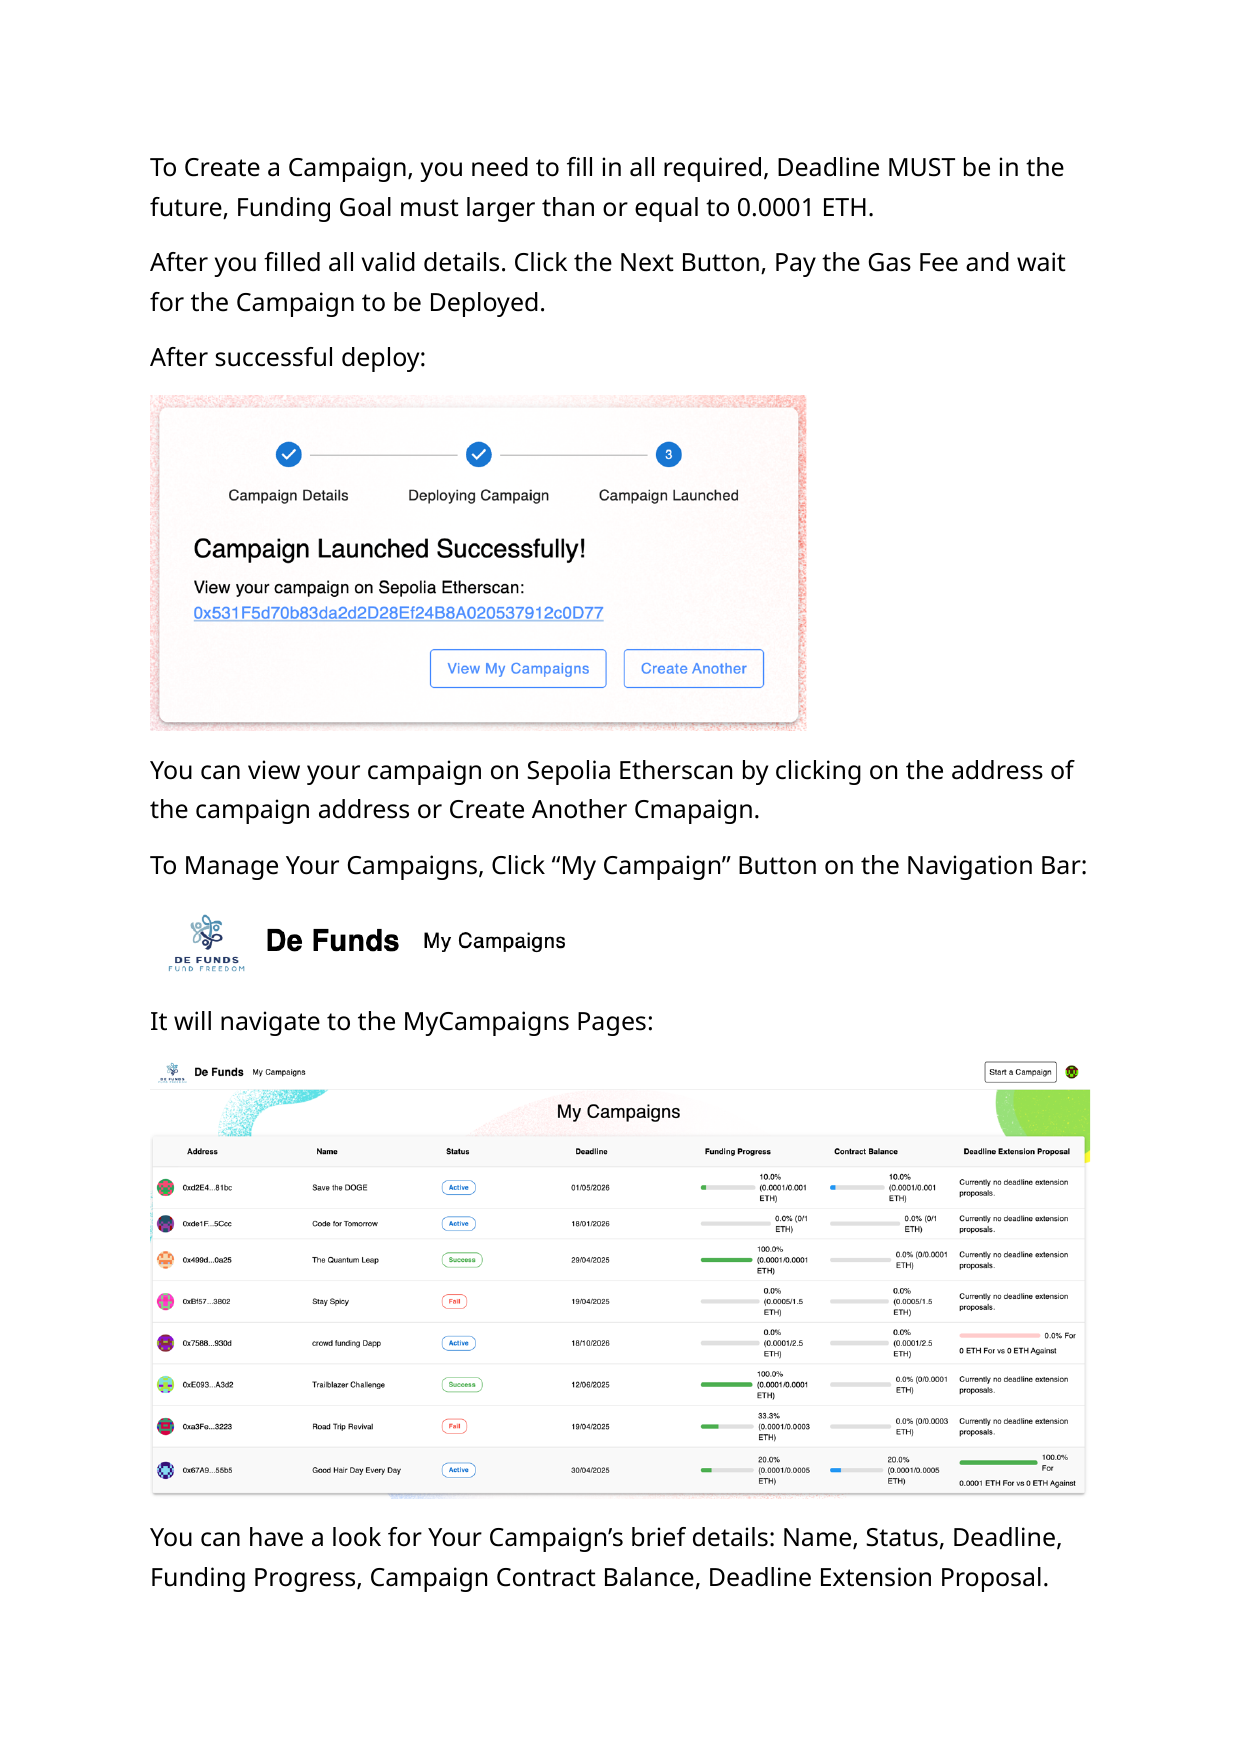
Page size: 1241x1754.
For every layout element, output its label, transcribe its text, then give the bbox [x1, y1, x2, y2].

text To Manage Your Campaigns, Click “My Campaign” Button on the Navigation Bar: [150, 848, 1090, 882]
text After successful deploy: [150, 340, 1090, 374]
text It will navigate to the MyCampaigns Pages: [150, 1004, 1090, 1038]
text You can view your campaign on Sepolia Etherscan by clicking on the address of the campaign address or Create Another Cmapaign. [150, 753, 1090, 826]
text To Create a Campaign, you need to fill in all required, Deadline MUST be in the future, Funding Goal must larger than or equal to 0.0001 ETH. [150, 150, 1090, 223]
text You can have a look for Your Campaign’s brief details: Name, Status, Deadline, Funding Progress, Campaign Contract Balance, Deadline Extension Proposal. [150, 1520, 1090, 1593]
picture [150, 1059, 1091, 1499]
picture [150, 395, 807, 731]
text After you filled all valid details. Click the Next Button, Pay the Gas Fee and wait for the Campaign to be Deployed. [150, 245, 1090, 318]
picture [150, 903, 583, 983]
